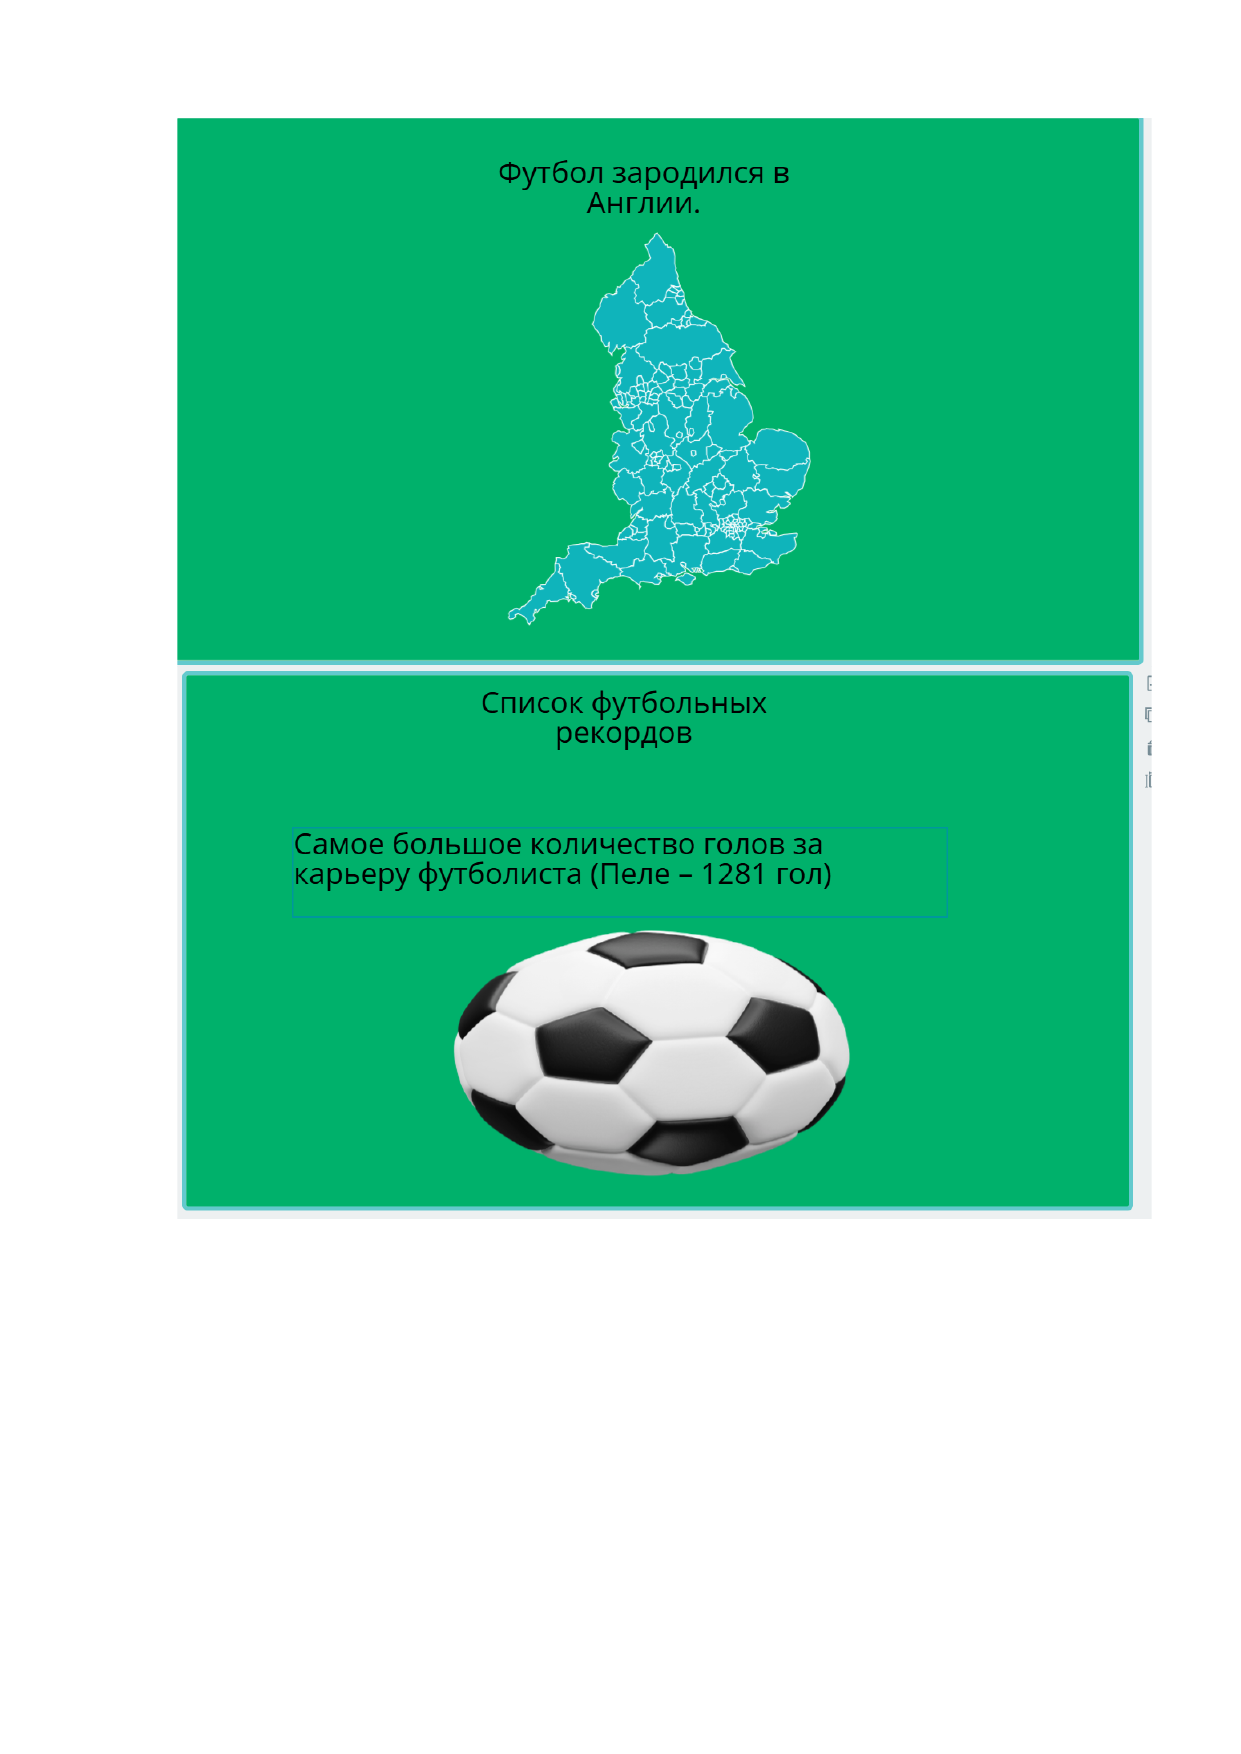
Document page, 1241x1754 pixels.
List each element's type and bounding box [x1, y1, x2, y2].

picture [177, 118, 1152, 1219]
